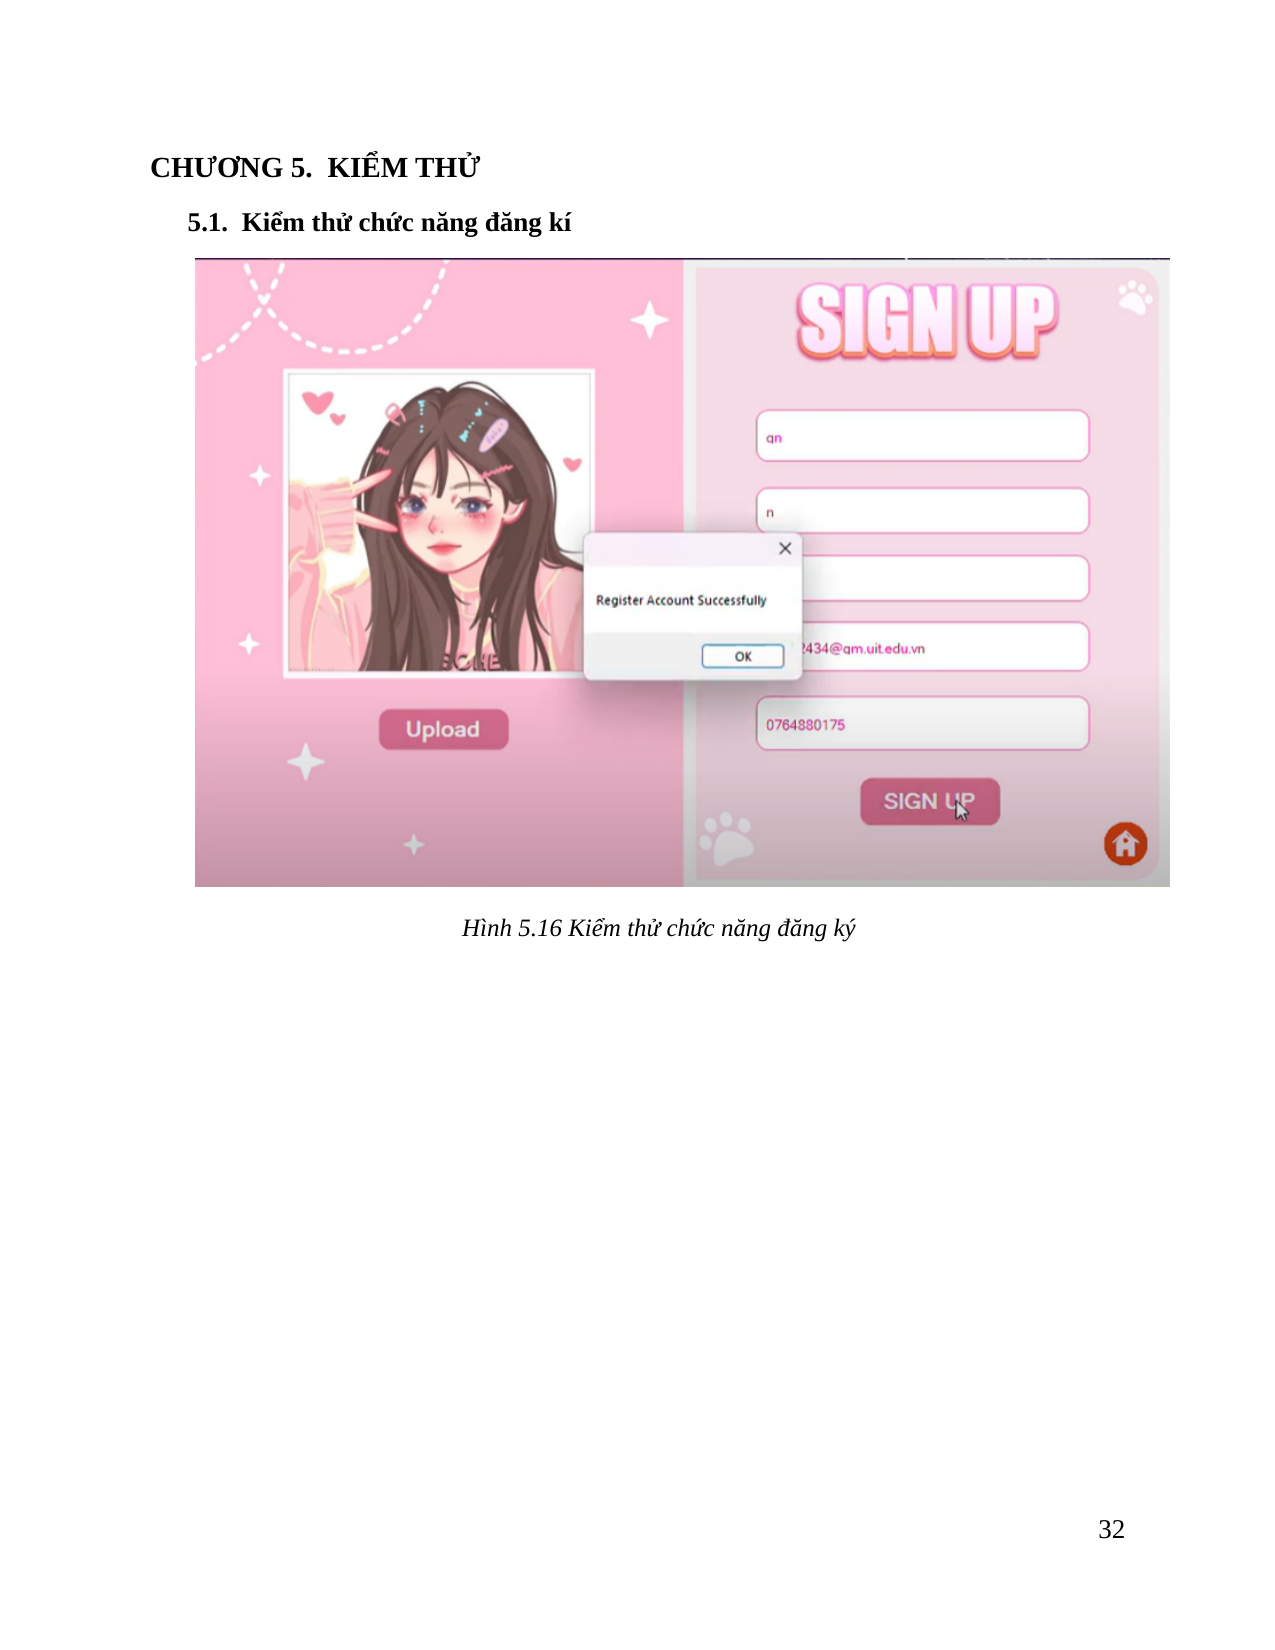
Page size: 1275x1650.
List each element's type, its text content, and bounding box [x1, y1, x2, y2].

subtitle KIỂM THỬ [150, 150, 1125, 183]
picture [195, 258, 1170, 887]
subtitle Kiểm thử chức năng đăng kí [187, 206, 1125, 237]
